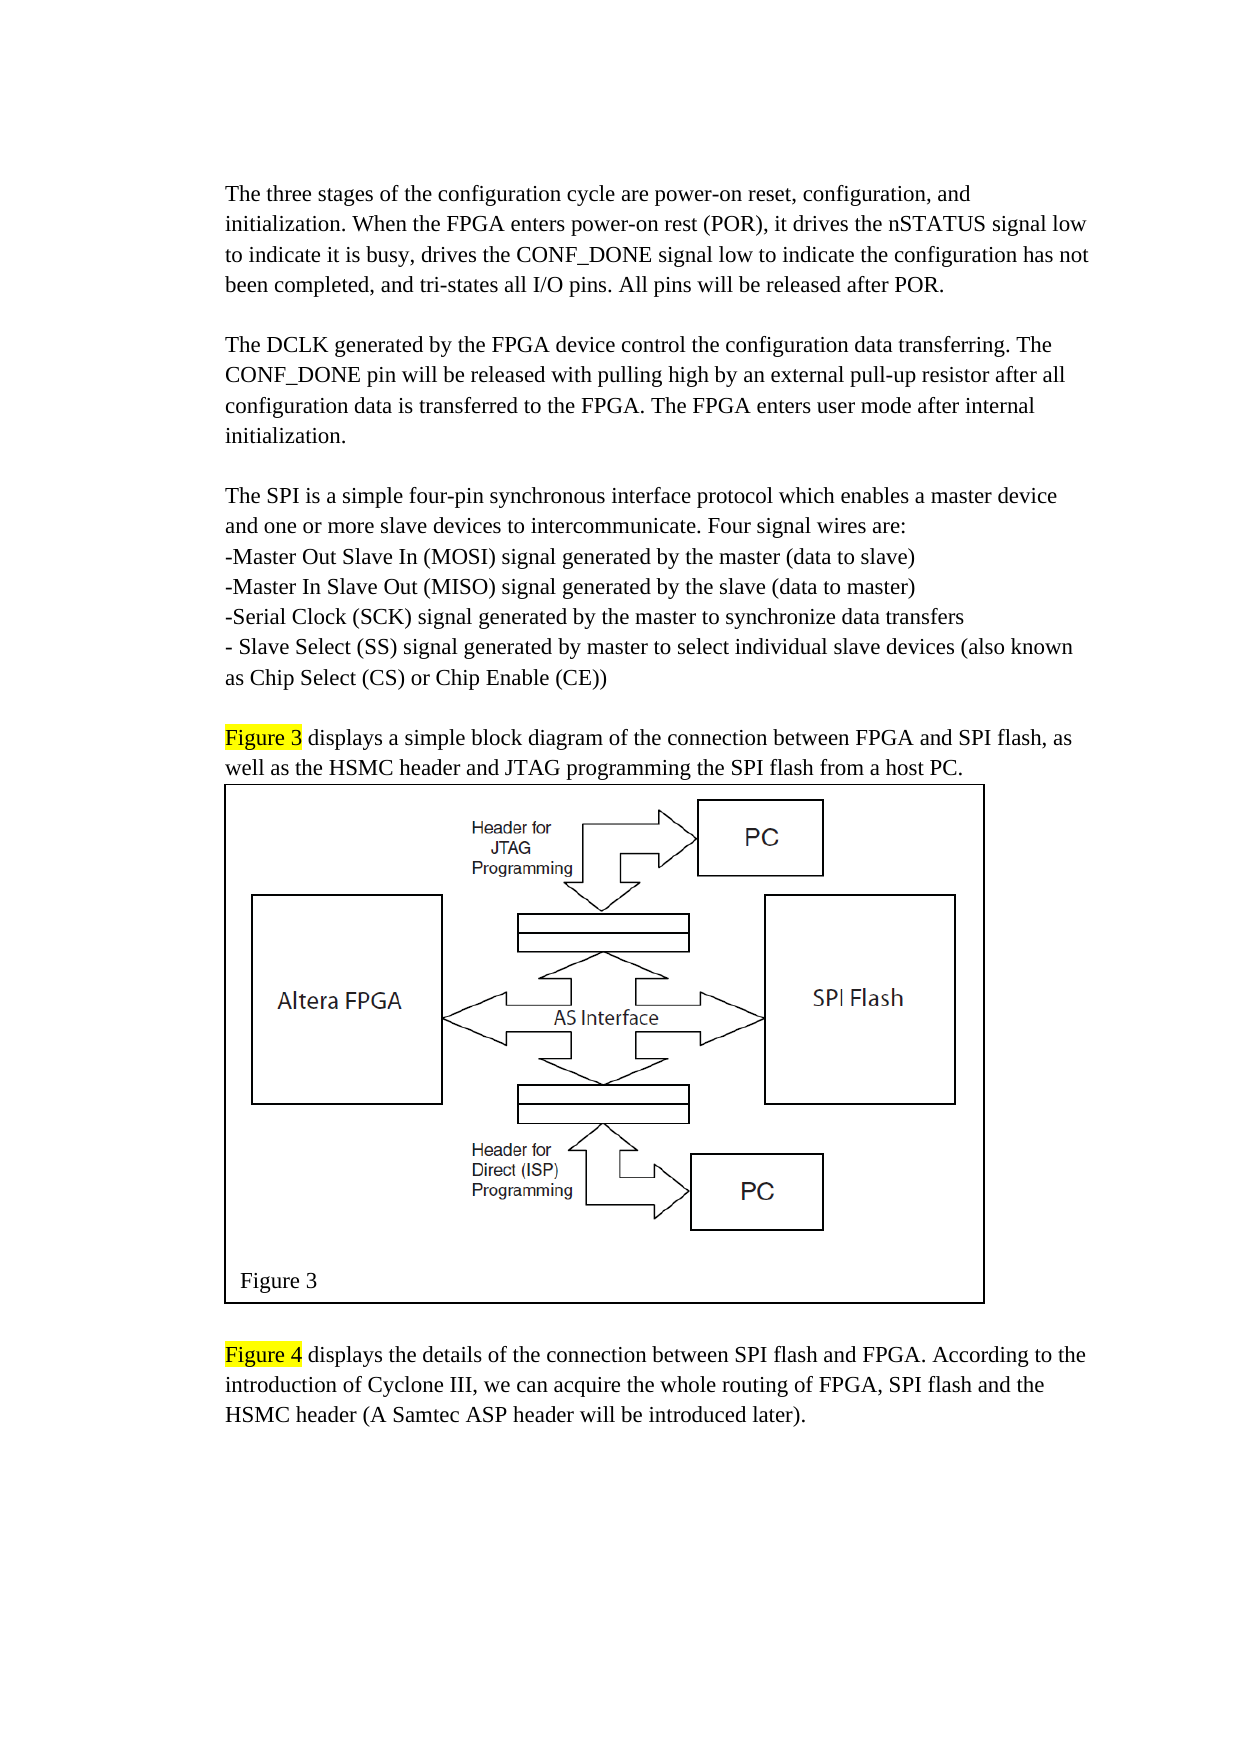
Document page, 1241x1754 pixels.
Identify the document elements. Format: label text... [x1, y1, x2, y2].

list -Master In Slave Out (MISO) signal generated by the slave (data to master) [225, 573, 1090, 599]
list Figure 3 displays a simple block diagram of the connection between FPGA and SPI flash, as well as the HSMC header and JTAG programming the SPI flash from a host PC. [225, 724, 1090, 781]
list - Slave Select (SS) signal generated by master to select individual slave devices (also known as Chip Select (CS) or Chip Enable (CE)) [225, 633, 1090, 690]
list -Serial Clock (SCK) signal generated by the master to synchronize data transfers [225, 603, 1090, 629]
list The DCLK generated by the FPGA device control the configuration data transferring. The CONF_DONE pin will be released with pulling high by an external pull-up resistor after all configuration data is transferred to the FPGA. The FPGA enters user mode after internal initialization. [225, 331, 1090, 448]
list Figure 4 displays the details of the connection between SPI flash and FPGA. According to the introduction of Cyclone III, we can acquire the whole routing of FPGA, SPI flash and the HSMC header (A Samtec ASP header will be introduced later). [225, 1341, 1090, 1427]
list -Master Out Slave In (MOSI) signal generated by the master (data to slave) [225, 543, 1090, 569]
list The three stages of the configuration cycle are power-on reset, configuration, and initialization. When the FPGA enters power-on rest (POR), it drives the nSTATUS signal low to indicate it is busy, drives the CONF_DONE signal low to indicate the configuration has not been completed, and tri-states all I/O pins. All pins will be released after POR. [225, 180, 1090, 297]
list The SPI is a simple four-pin synchronous interface protocol which enables a master device and one or more slave devices to intercommunicate. Four signal wires are: [225, 482, 1090, 539]
